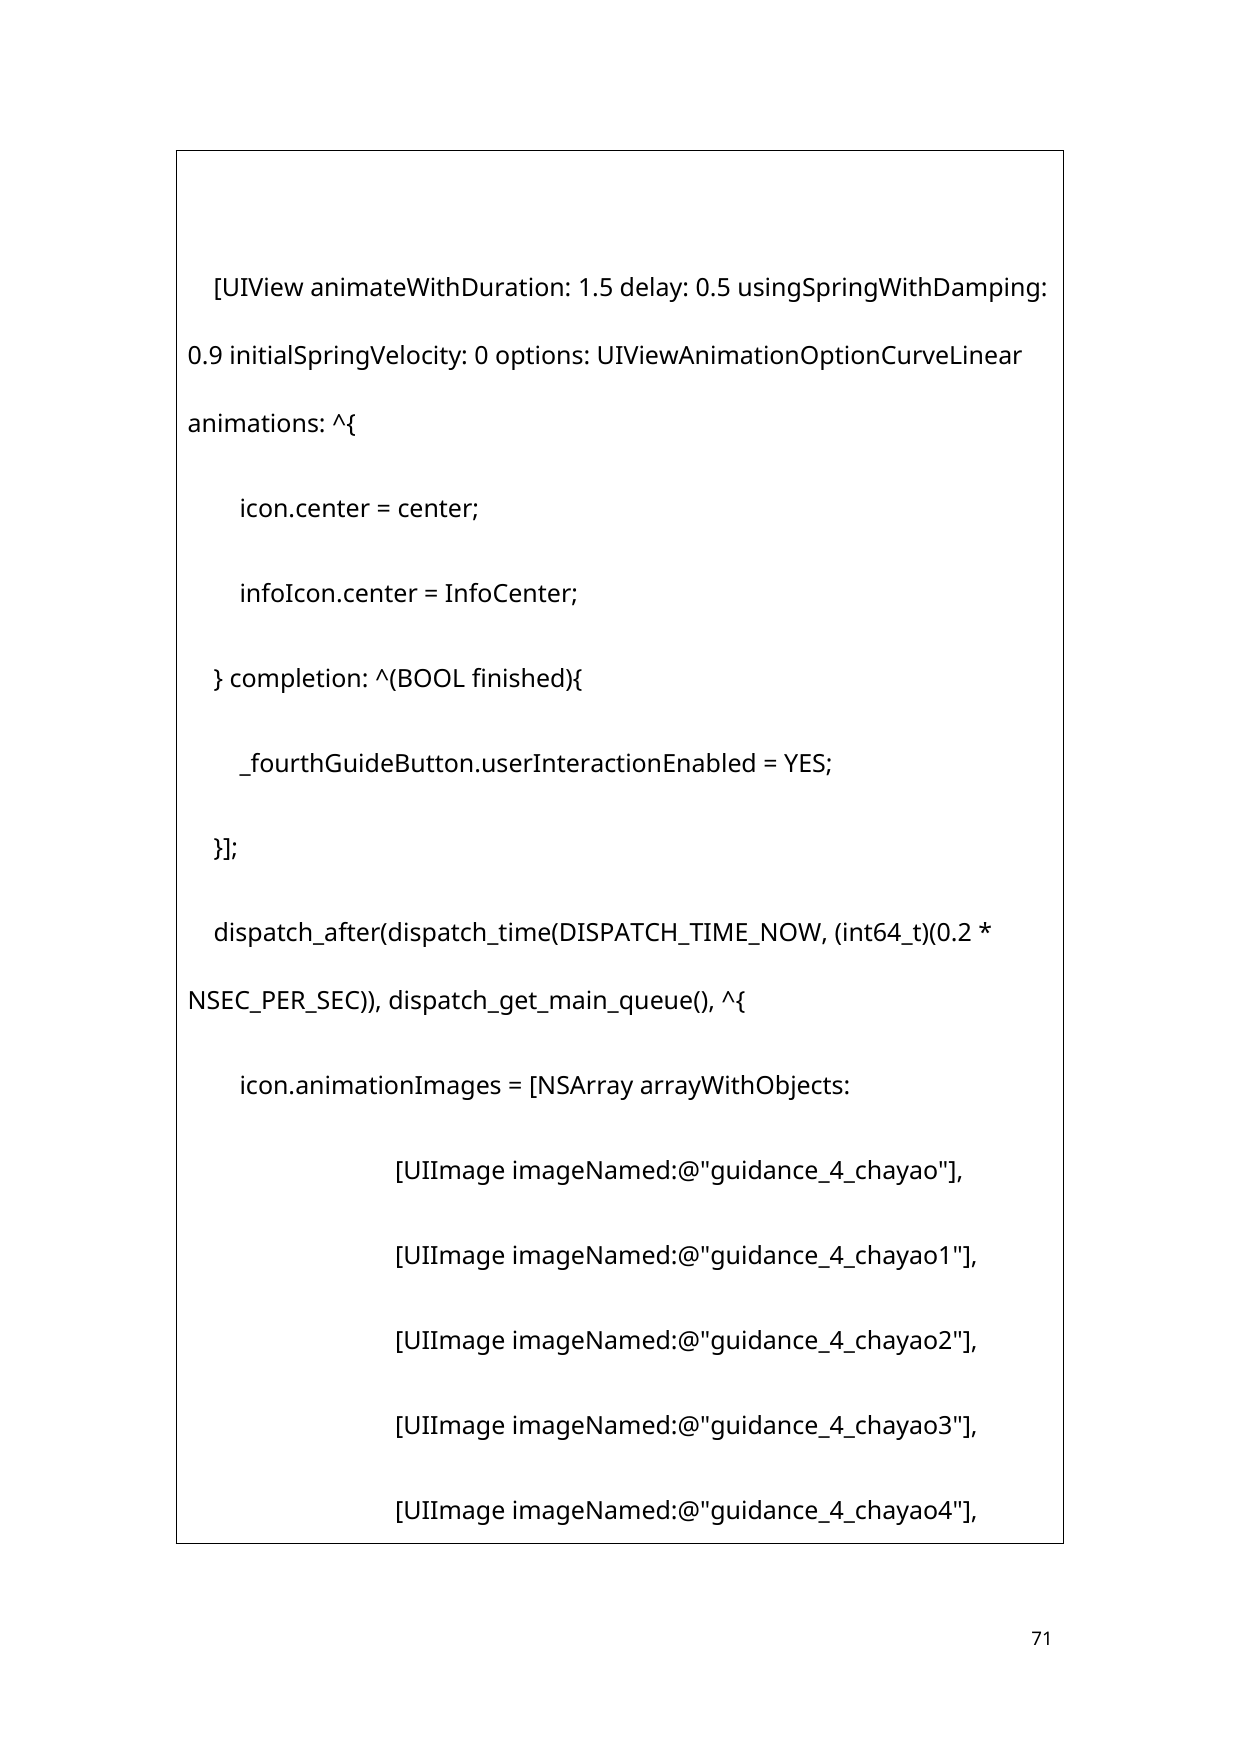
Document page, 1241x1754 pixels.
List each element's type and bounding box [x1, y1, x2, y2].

table_cell [177, 151, 1063, 1543]
